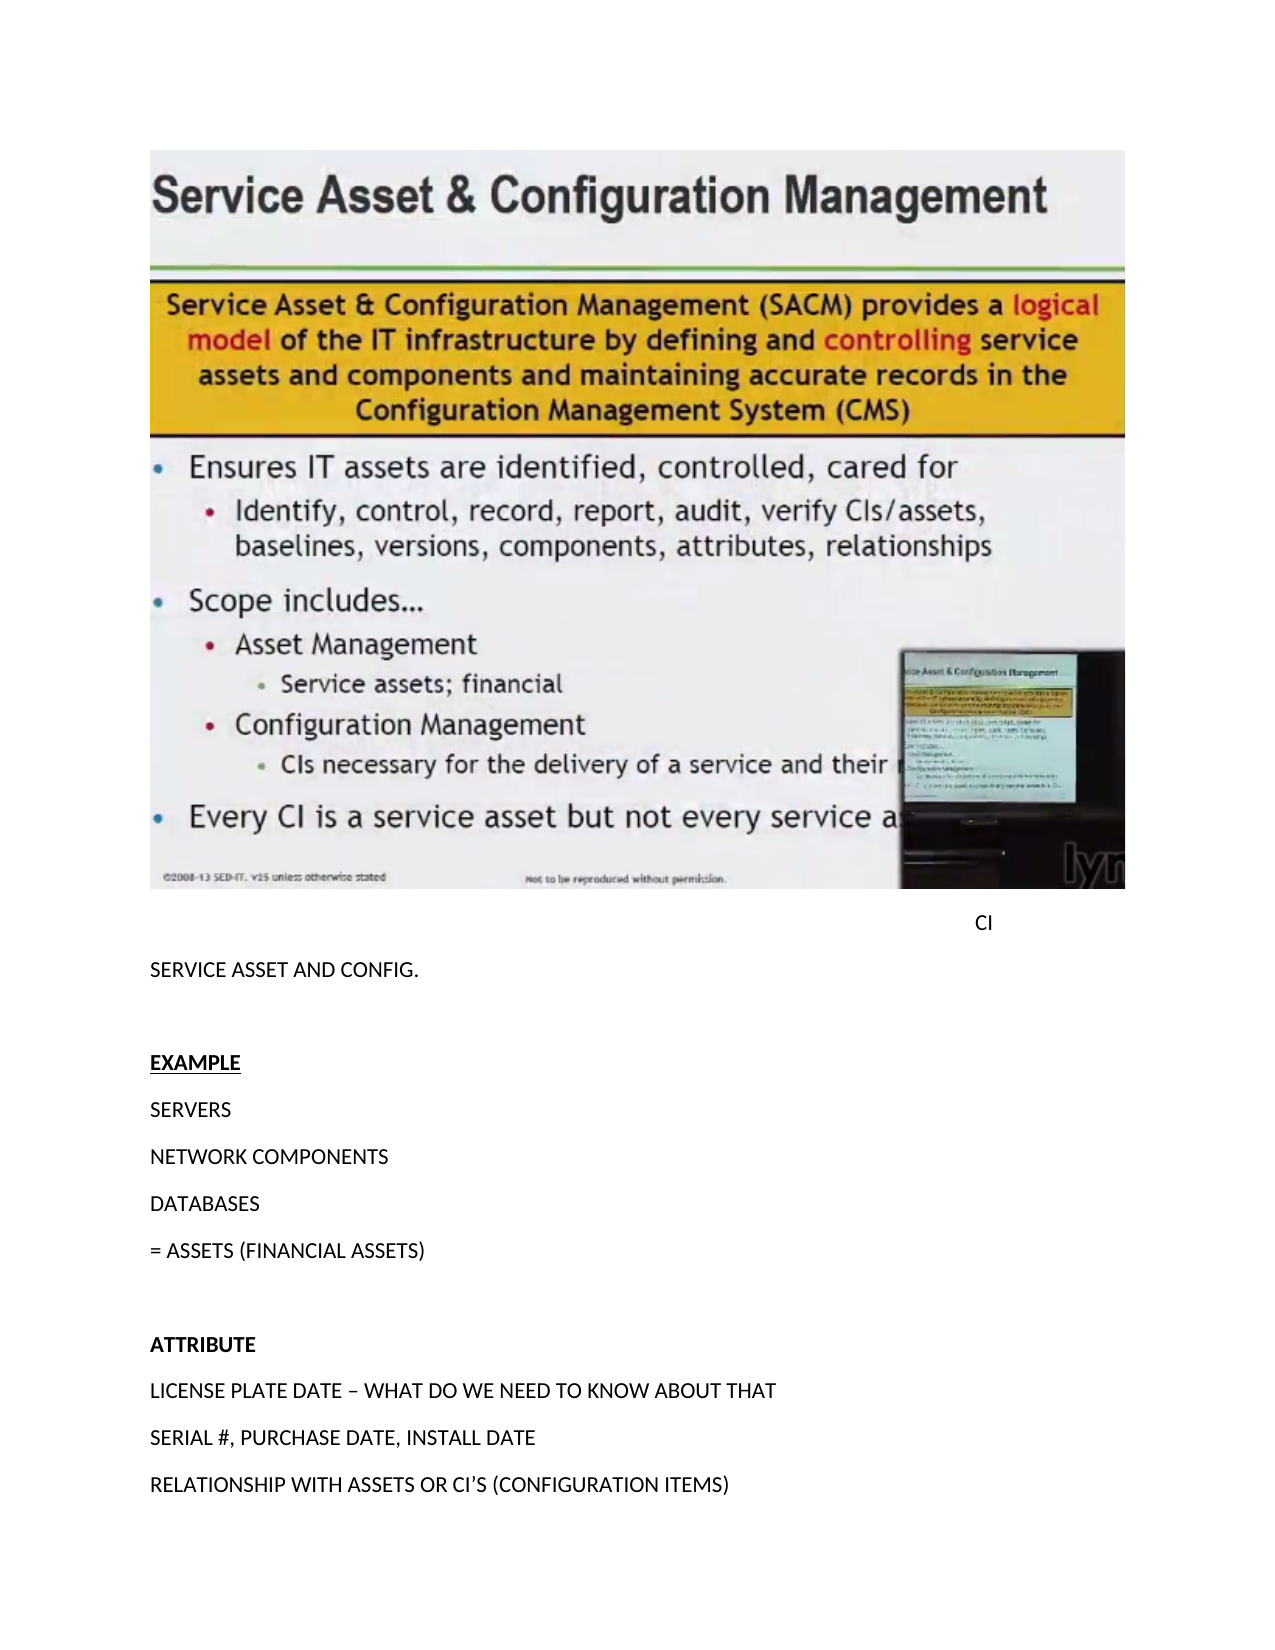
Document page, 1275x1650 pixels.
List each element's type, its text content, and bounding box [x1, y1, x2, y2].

text LICENSE PLATE DATE – WHAT DO WE NEED TO KNOW ABOUT THAT [150, 1377, 1125, 1405]
text RELATIONSHIP WITH ASSETS OR CI’S (CONFIGURATION ITEMS) [150, 1470, 1125, 1498]
text ATTRIBUTE [150, 1330, 1125, 1358]
text = ASSETS (FINANCIAL ASSETS) [150, 1236, 1125, 1264]
text SERIAL #, PURCHASE DATE, INSTALL DATE [150, 1423, 1125, 1452]
text SERVERS [150, 1095, 1125, 1123]
text DATABASES [150, 1189, 1125, 1217]
picture [150, 150, 1125, 889]
text EXAMPLE [150, 1048, 1125, 1077]
text NETWORK COMPONENTS [150, 1142, 1125, 1170]
text CI [150, 908, 1125, 936]
text SERVICE ASSET AND CONFIG. [150, 955, 1125, 983]
